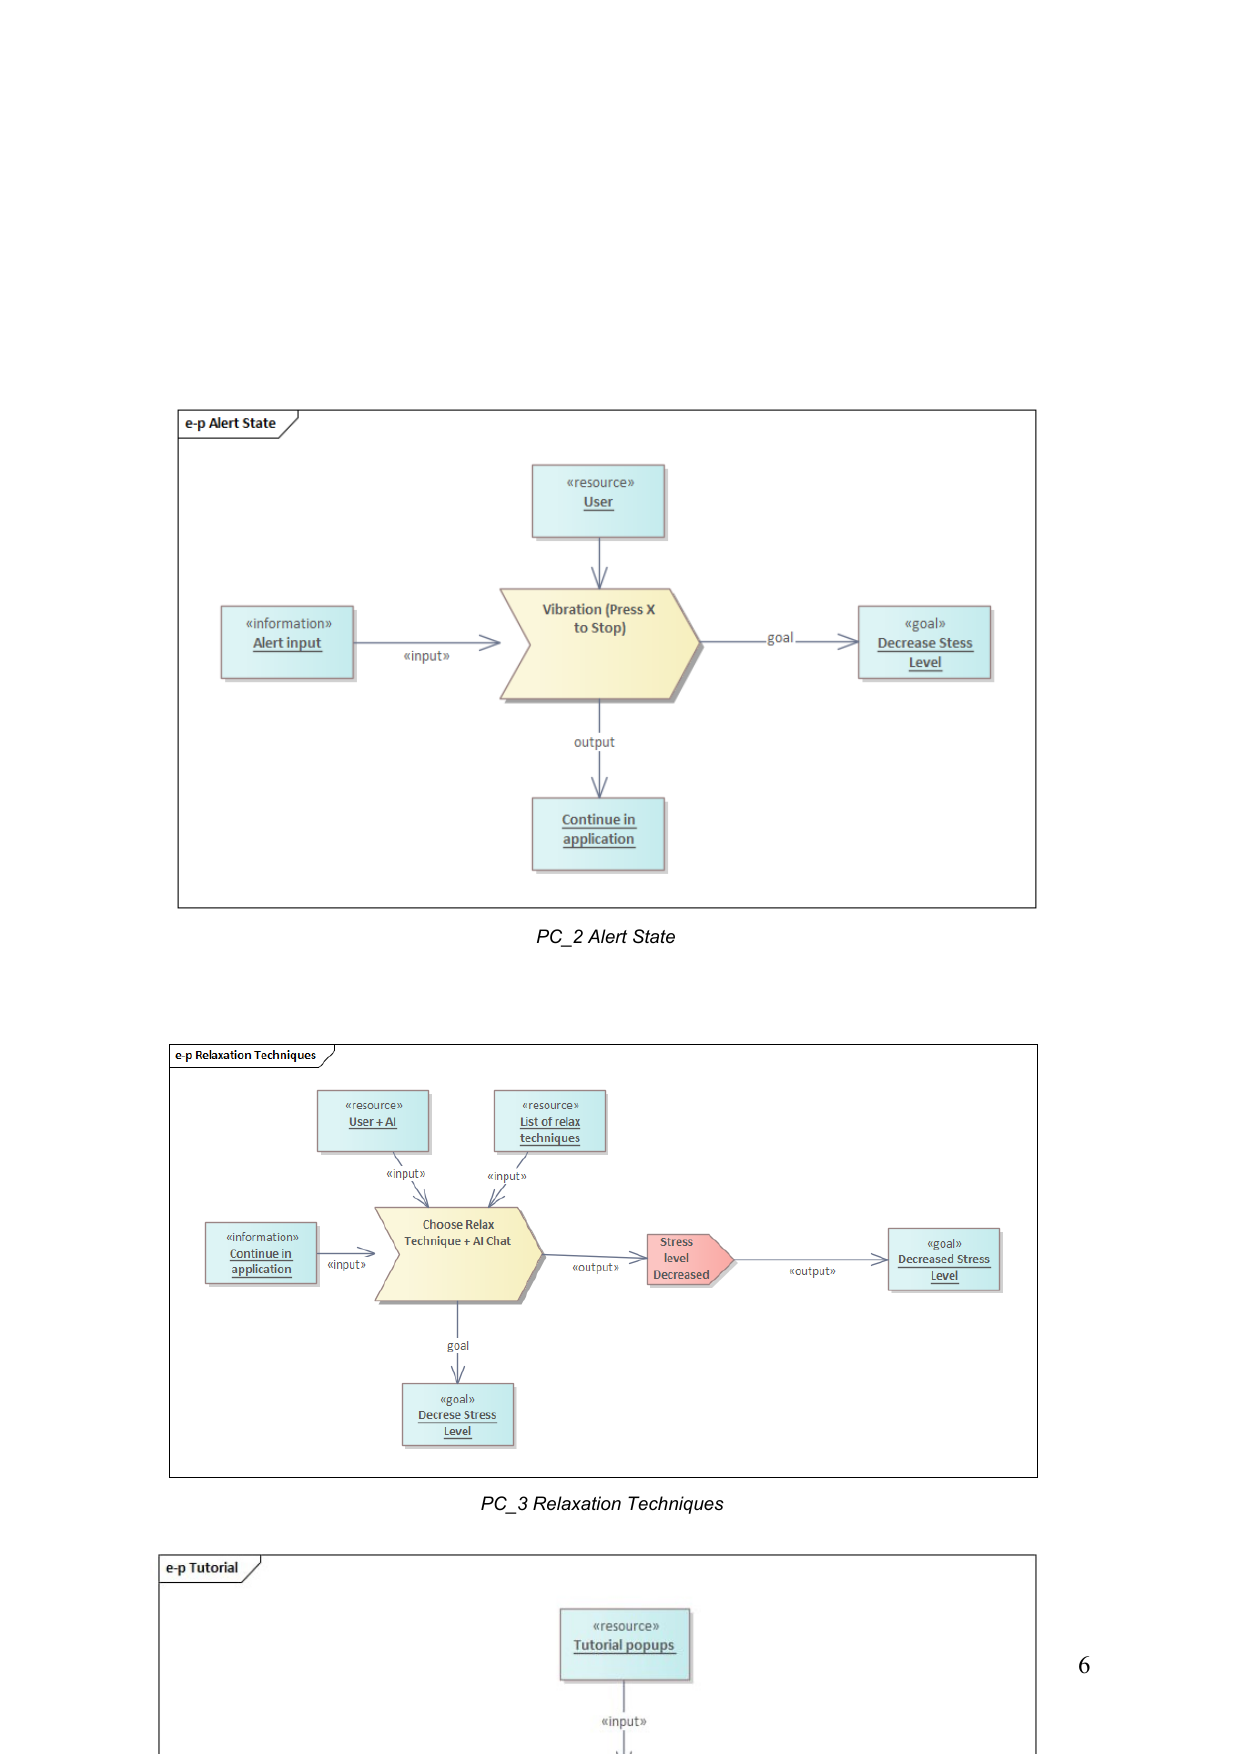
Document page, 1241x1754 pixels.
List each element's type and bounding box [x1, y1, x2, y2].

picture [161, 1036, 1044, 1484]
picture [150, 1546, 1045, 1754]
picture [169, 401, 1044, 916]
